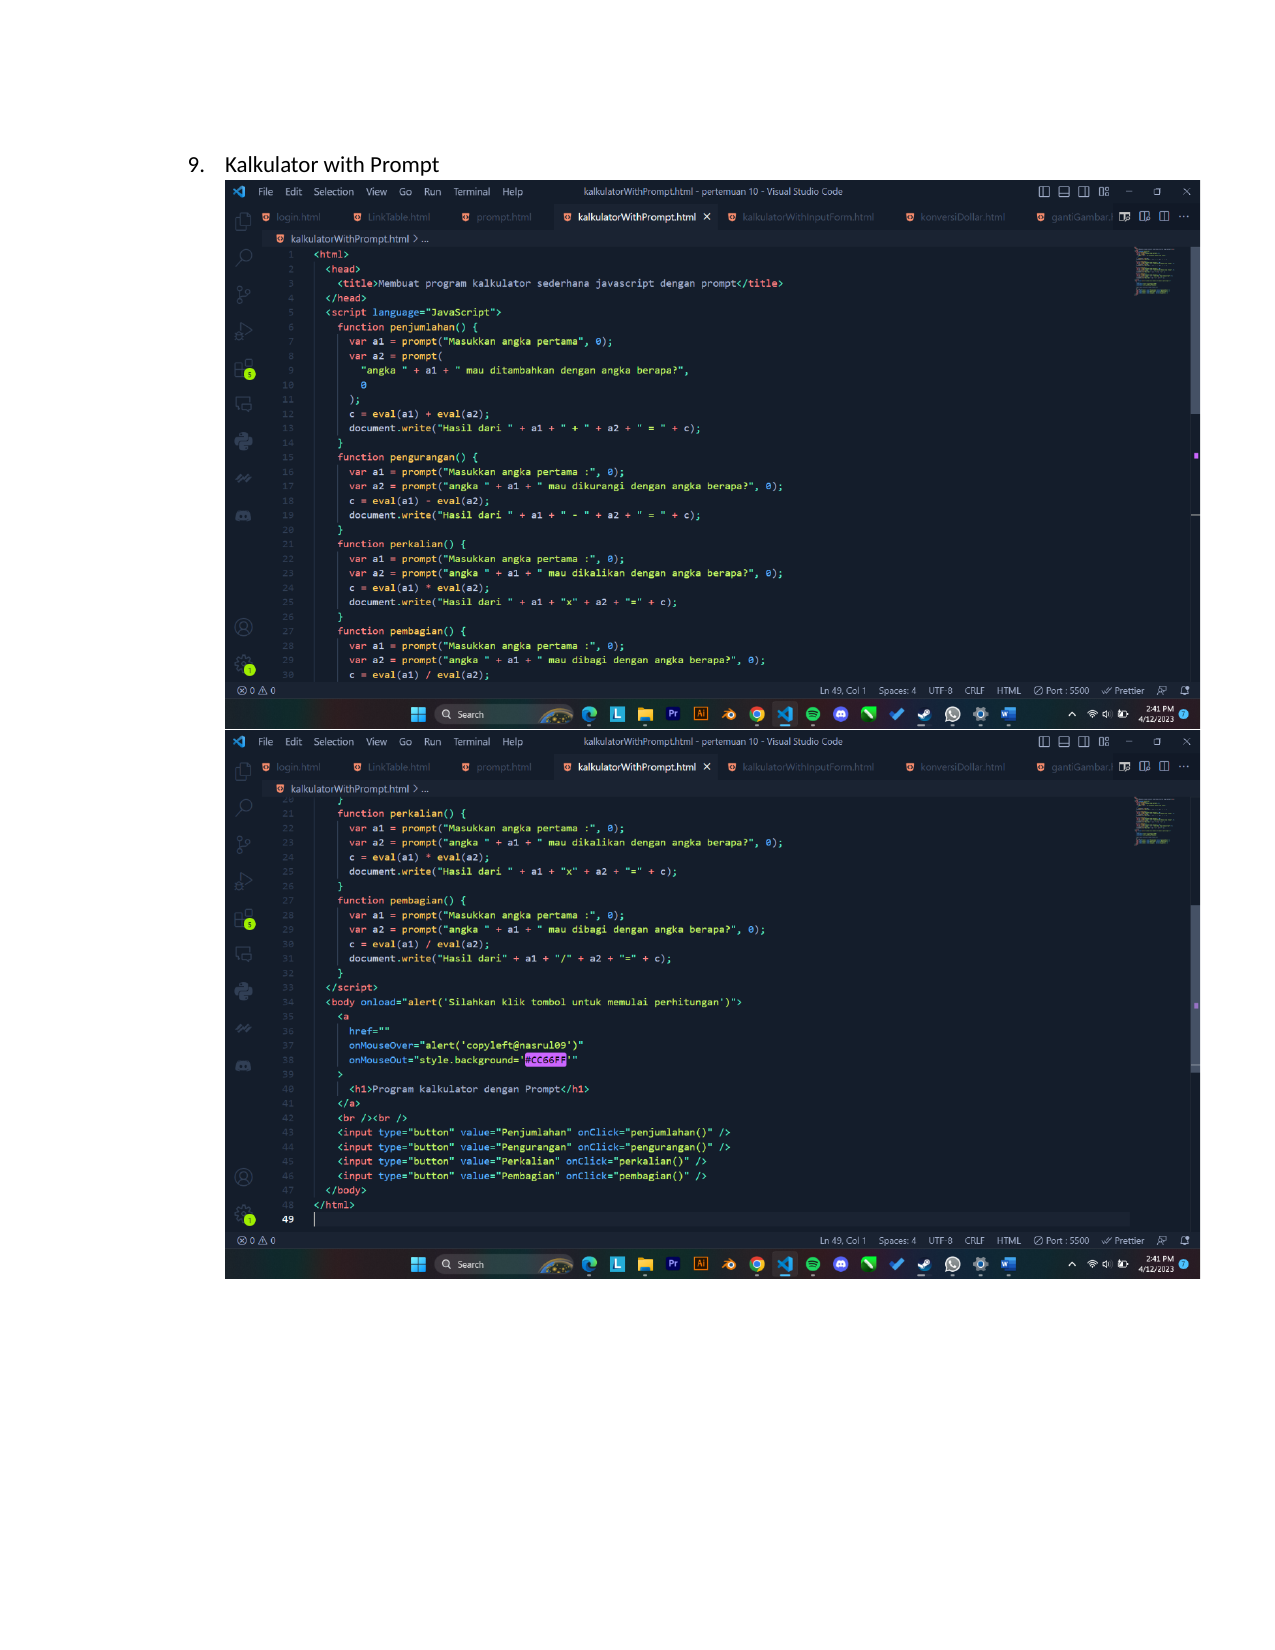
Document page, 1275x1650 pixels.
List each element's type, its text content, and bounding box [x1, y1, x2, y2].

picture [225, 730, 1200, 1279]
picture [225, 180, 1200, 729]
